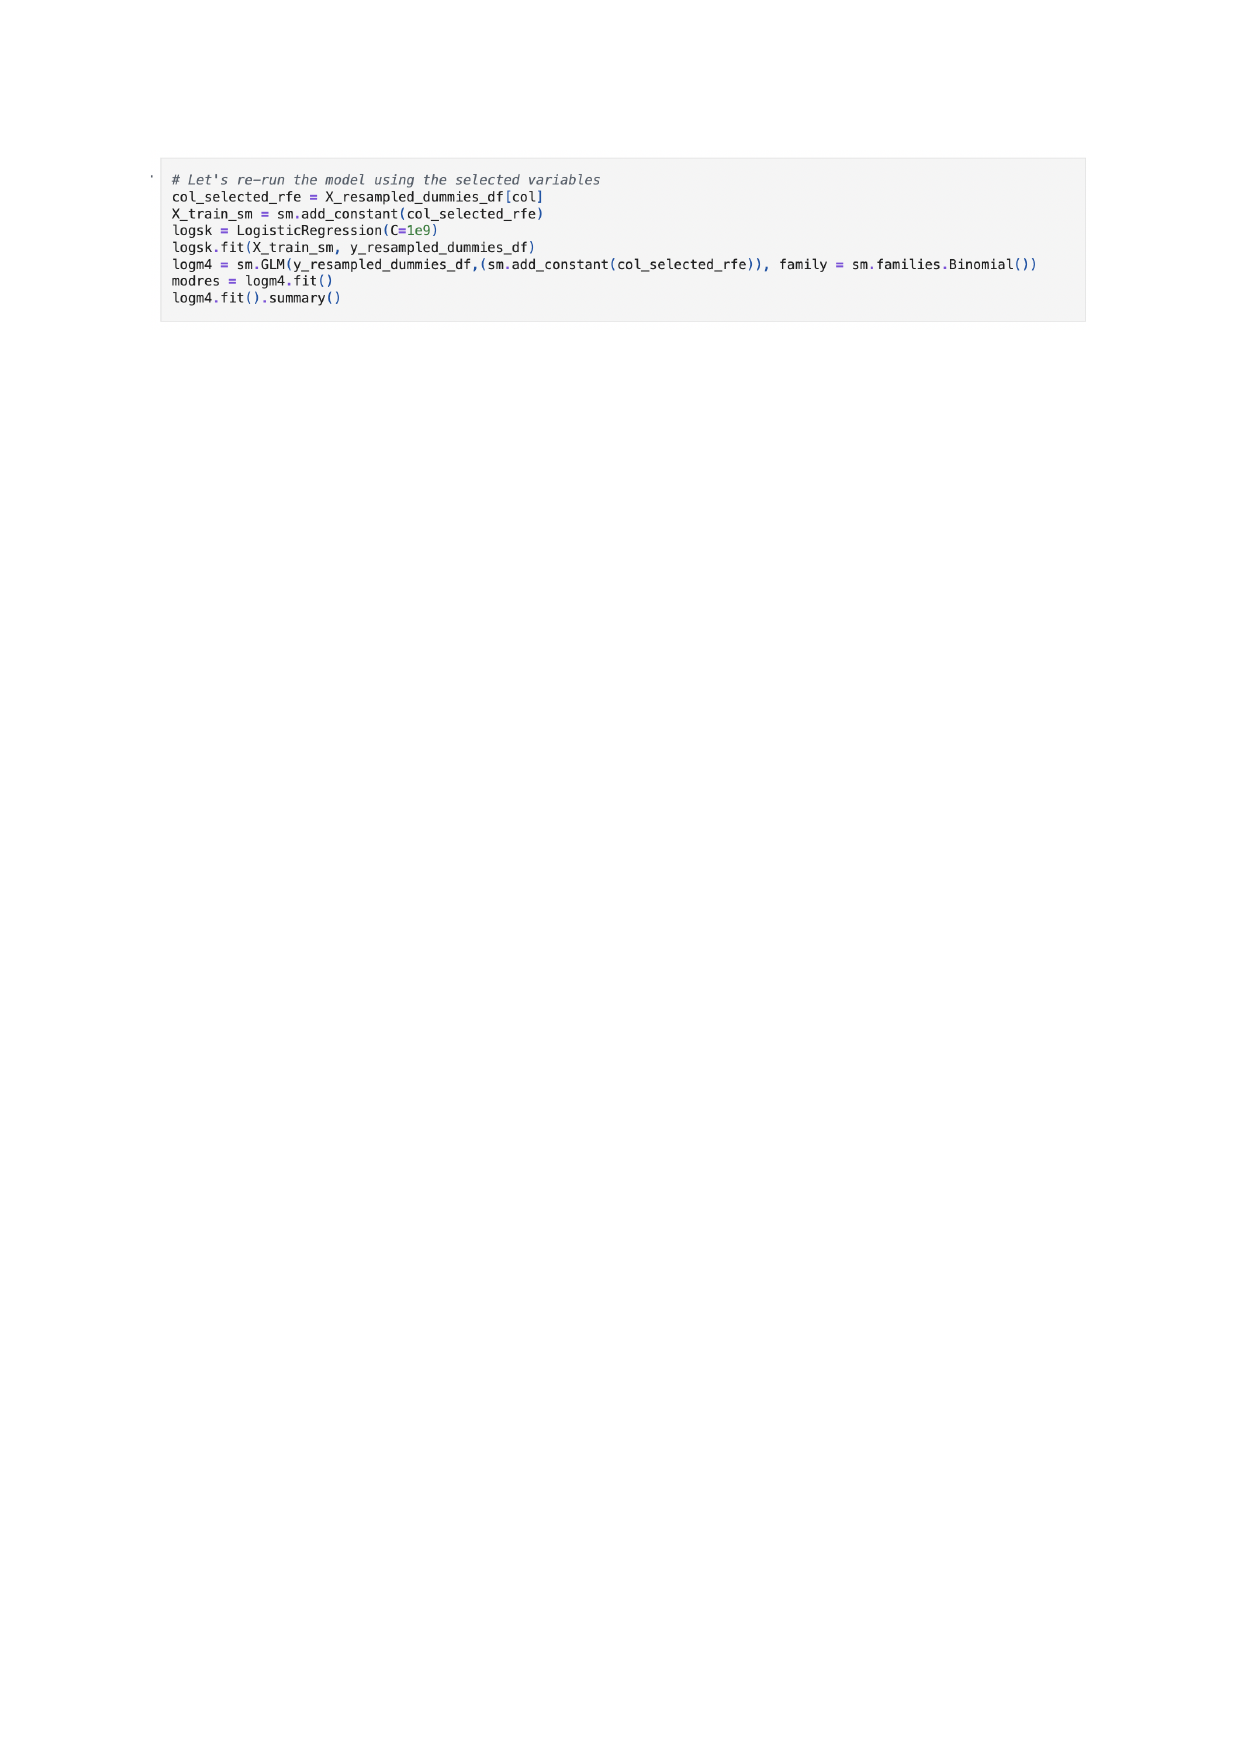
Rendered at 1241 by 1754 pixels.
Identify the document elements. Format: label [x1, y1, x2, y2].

picture [150, 150, 1091, 330]
